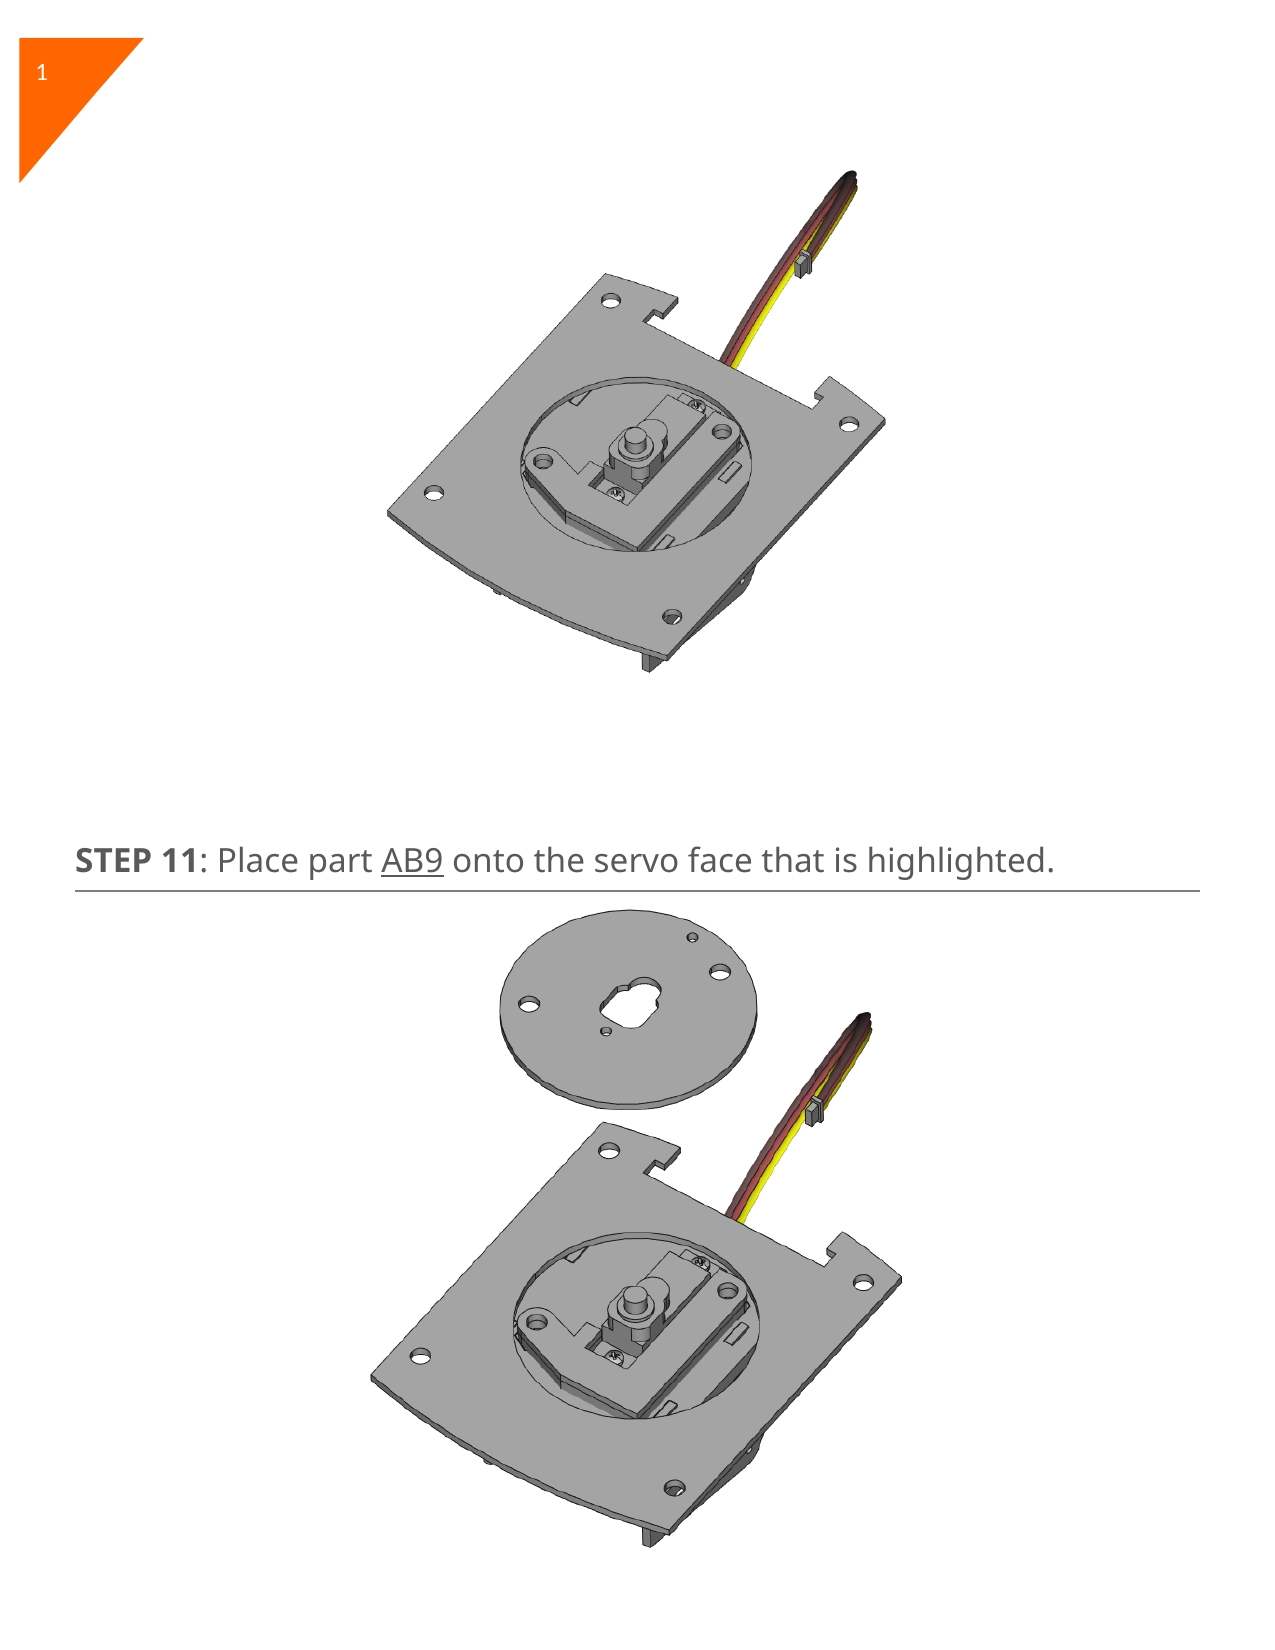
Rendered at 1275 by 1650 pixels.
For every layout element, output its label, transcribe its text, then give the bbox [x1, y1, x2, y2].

picture [383, 169, 892, 682]
picture [358, 892, 917, 1560]
text STEP 11: Place part AB9 onto the servo face that is highlighted. [75, 837, 1200, 890]
